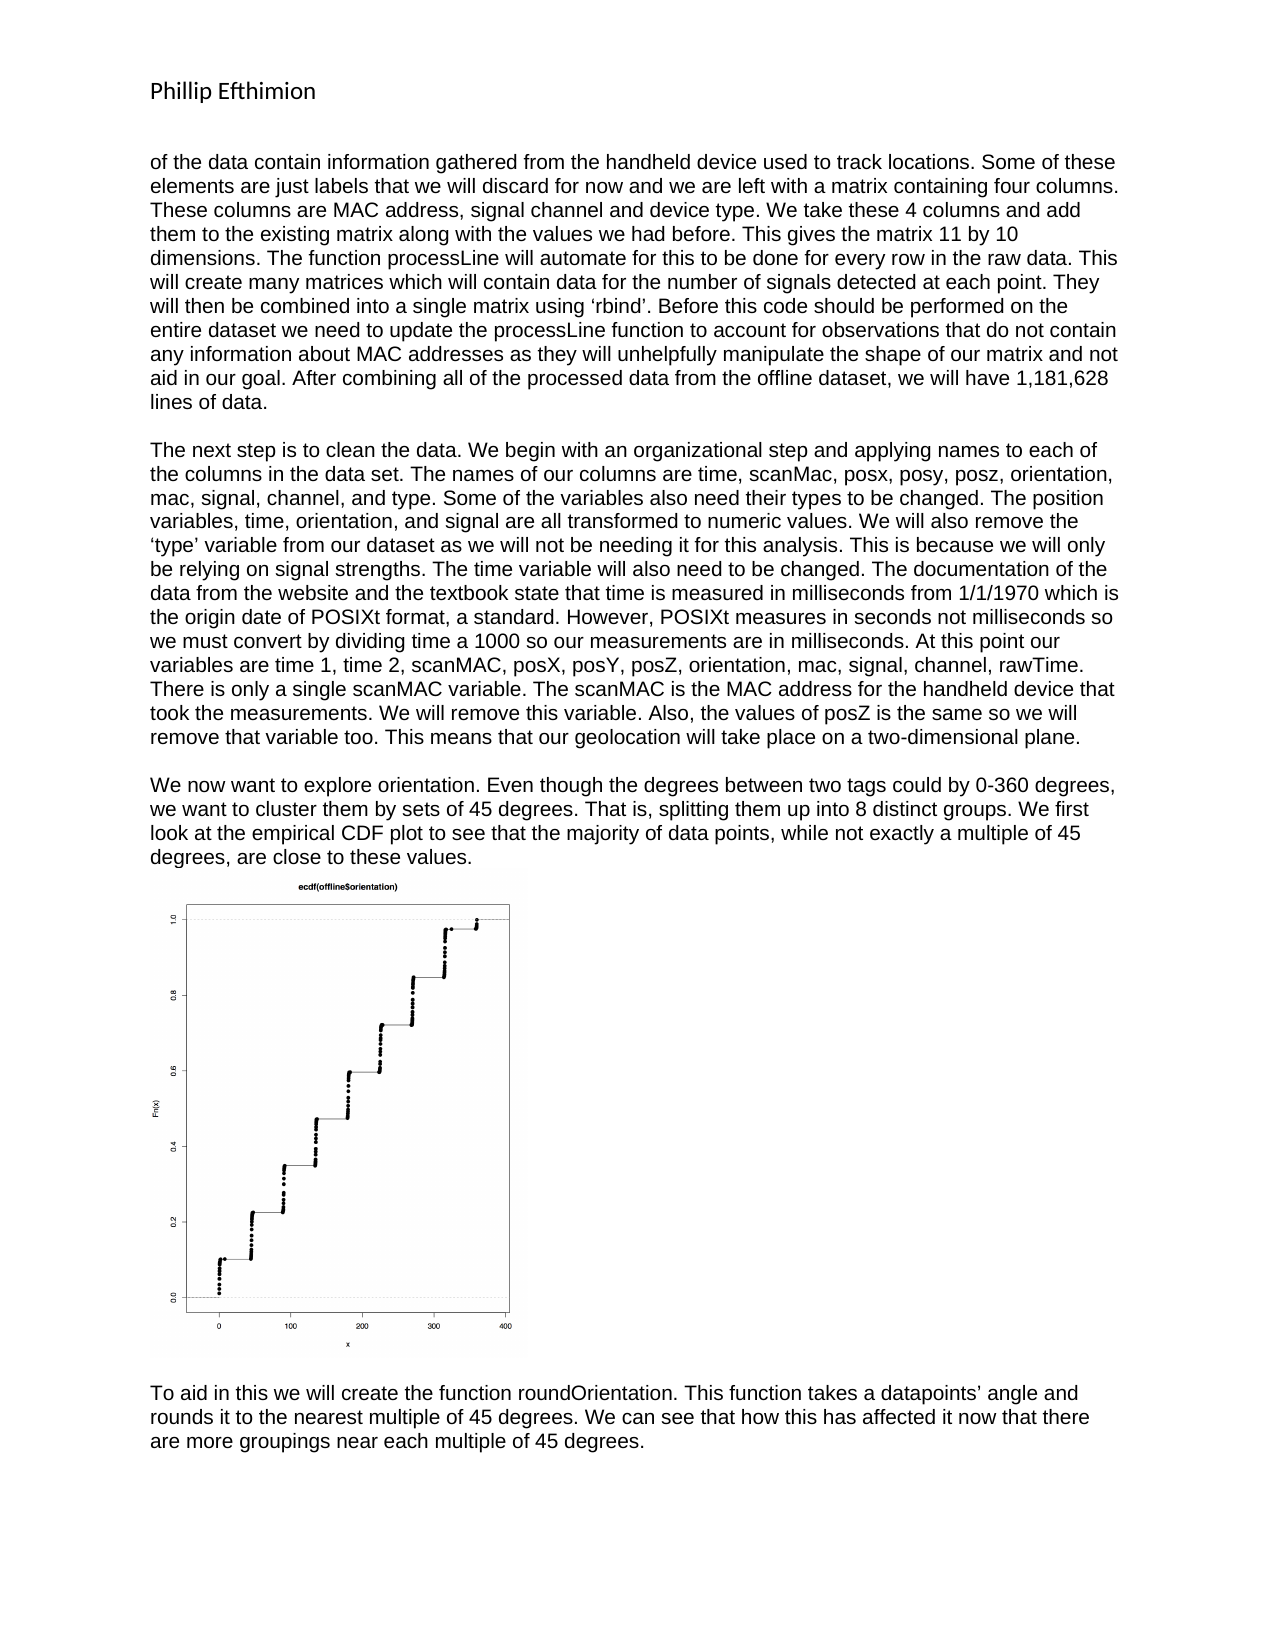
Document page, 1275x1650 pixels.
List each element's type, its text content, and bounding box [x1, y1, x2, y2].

text To aid in this we will create the function roundOrientation. This function takes a datapoints’ angle and rounds it to the nearest multiple of 45 degrees. We can see that how this has affected it now that there are more groupings near each multiple of 45 degrees. [150, 1381, 1125, 1453]
picture [150, 868, 528, 1358]
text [150, 150, 1125, 413]
text We now want to explore orientation. Even though the degrees between two tags could by 0-360 degrees, we want to cluster them by sets of 45 degrees. That is, splitting them up into 8 distinct groups. We first look at the empirical CDF plot to see that the majority of data points, while not exactly a multiple of 45 degrees, are close to these values. [150, 773, 1125, 869]
text The next step is to clean the data. We begin with an organizational step and applying names to each of the columns in the data set. The names of our columns are time, scanMac, posx, posy, posz, orientation, mac, signal, channel, and type. Some of the variables also need their types to be changed. The position variables, time, orientation, and signal are all transformed to numeric values. We will also remove the ‘type’ variable from our dataset as we will not be needing it for this analysis. This is because we will only be relying on signal strengths. The time variable will also need to be changed. The documentation of the data from the website and the textbook state that time is measured in milliseconds from 1/1/1970 which is the origin date of POSIXt format, a standard. However, POSIXt measures in seconds not milliseconds so we must convert by dividing time a 1000 so our measurements are in milliseconds. At this point our variables are time 1, time 2, scanMAC, posX, posY, posZ, orientation, mac, signal, channel, rawTime. There is only a single scanMAC variable. The scanMAC is the MAC address for the handheld device that took the measurements. We will remove this variable. Also, the values of posZ is the same so we will remove that variable too. This means that our geolocation will take place on a two-dimensional plane. [150, 437, 1125, 749]
